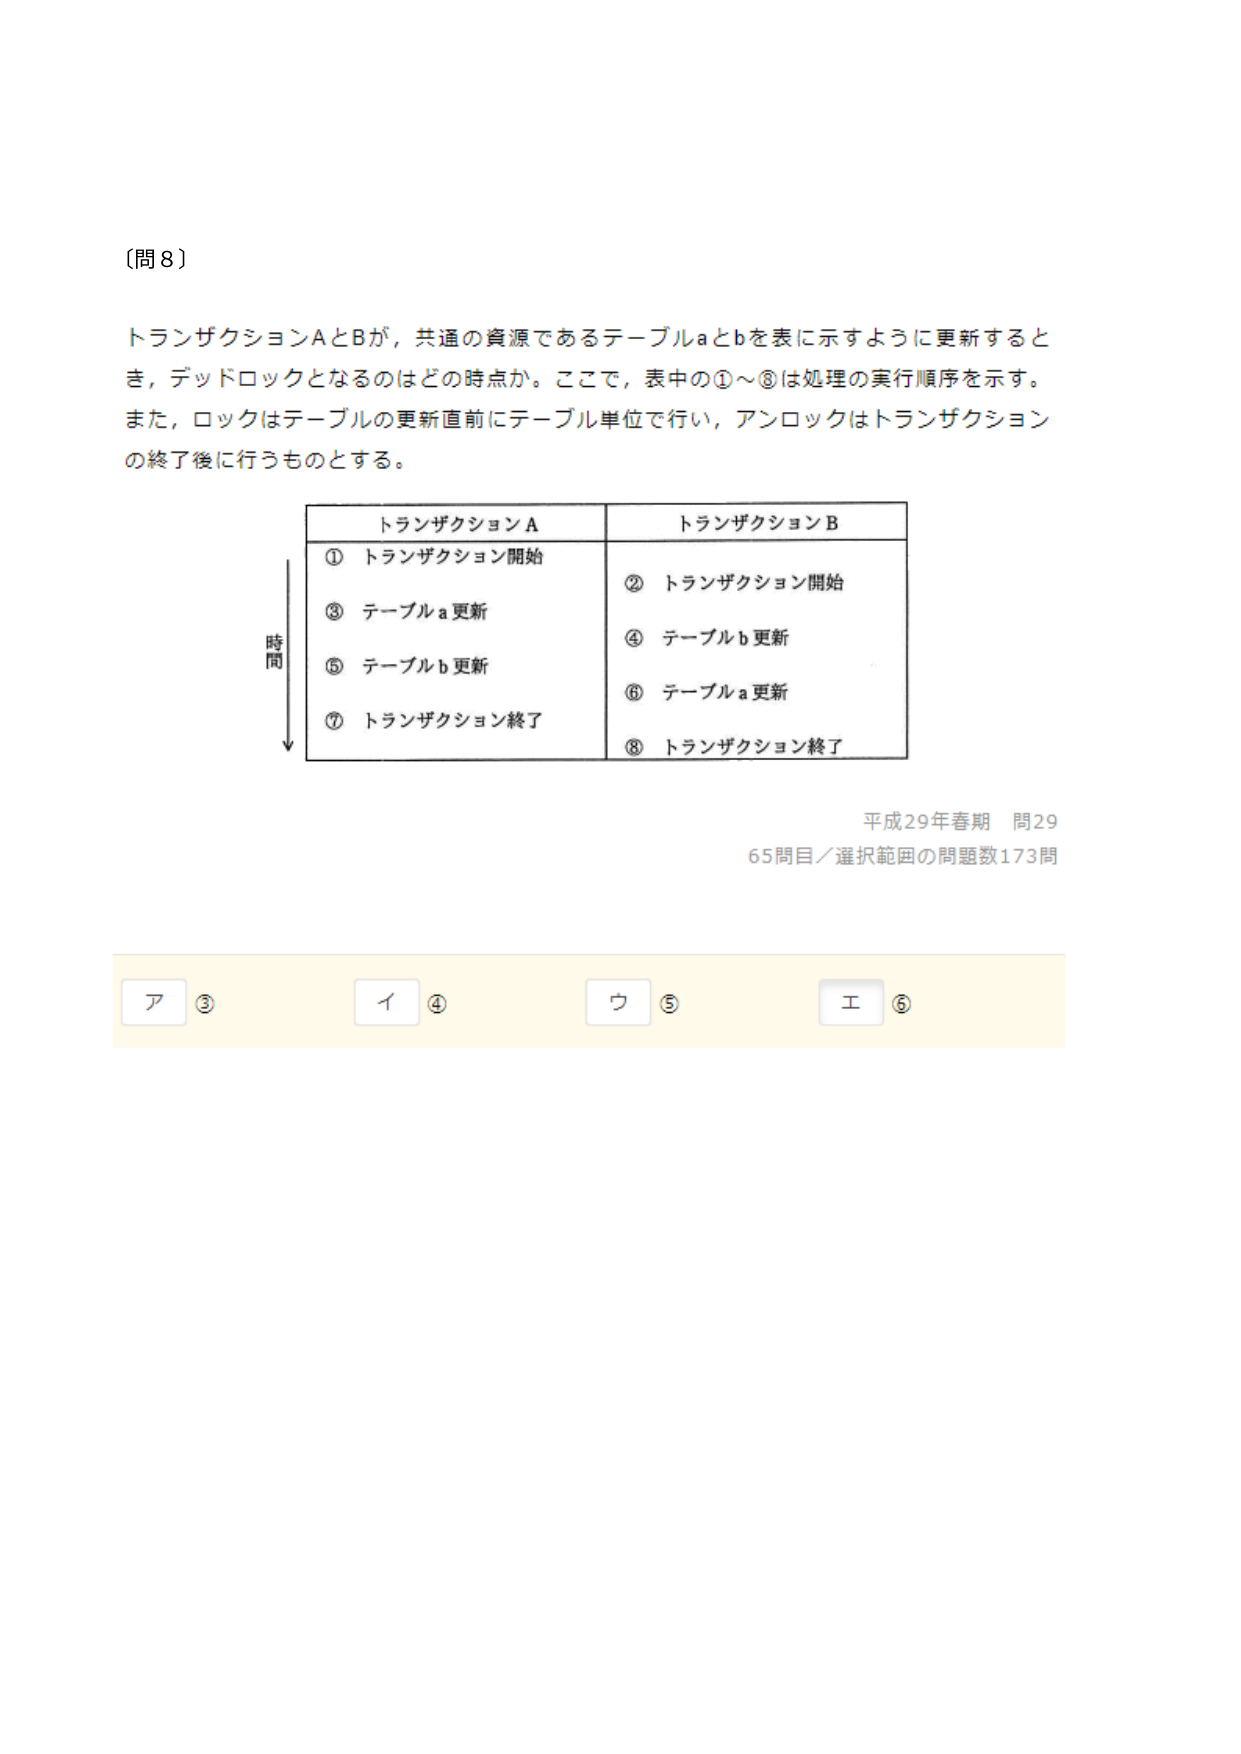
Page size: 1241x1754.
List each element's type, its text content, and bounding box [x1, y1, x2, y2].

picture [112, 314, 1066, 1048]
text 〔問８〕 [112, 239, 1128, 277]
